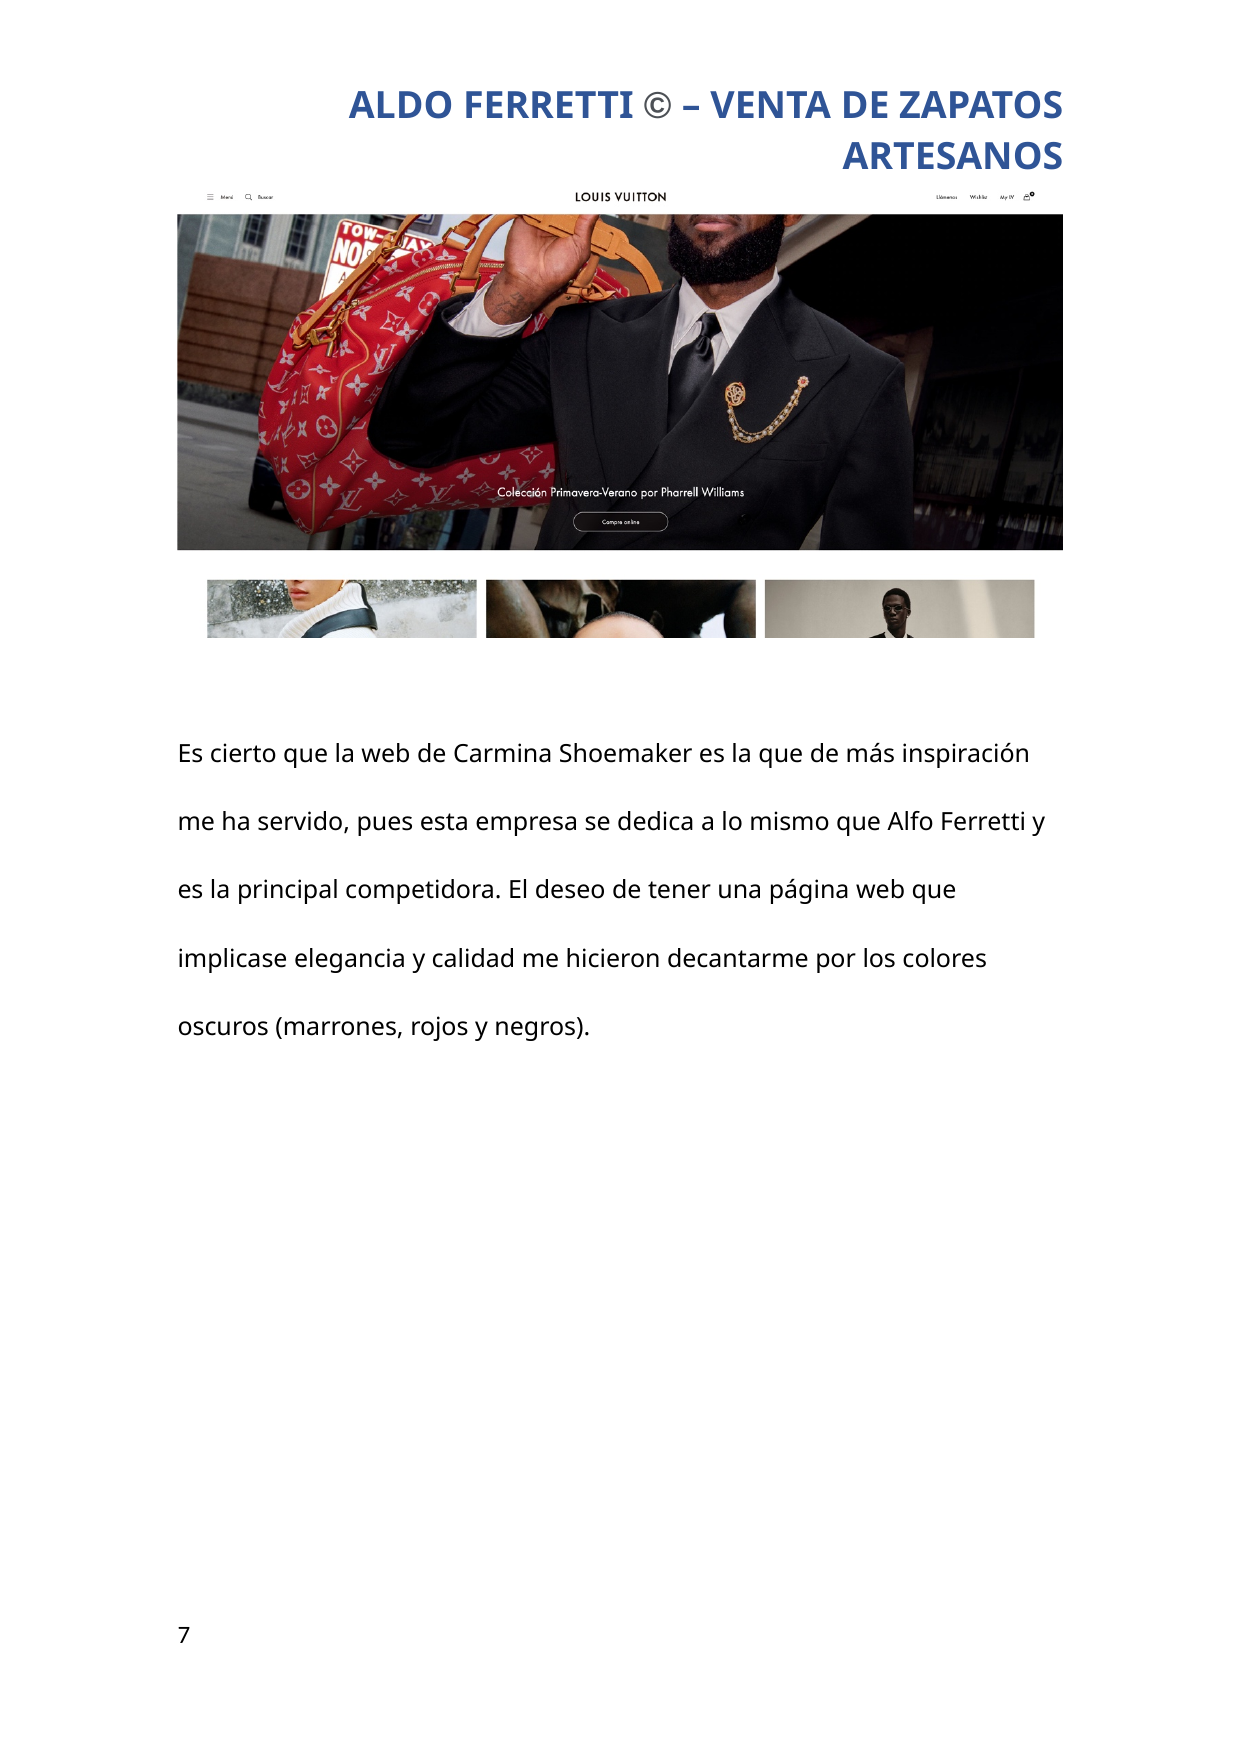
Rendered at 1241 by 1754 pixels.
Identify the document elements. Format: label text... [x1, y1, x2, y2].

picture [177, 180, 1063, 638]
text Es cierto que la web de Carmina Shoemaker es la que de más inspiración me ha servido, pues esta empresa se dedica a lo mismo que Alfo Ferretti y es la principal competidora. El deseo de tener una página web que implicase elegancia y calidad me hicieron decantarme por los colores oscuros (marrones, rojos y negros). [177, 736, 1063, 1042]
